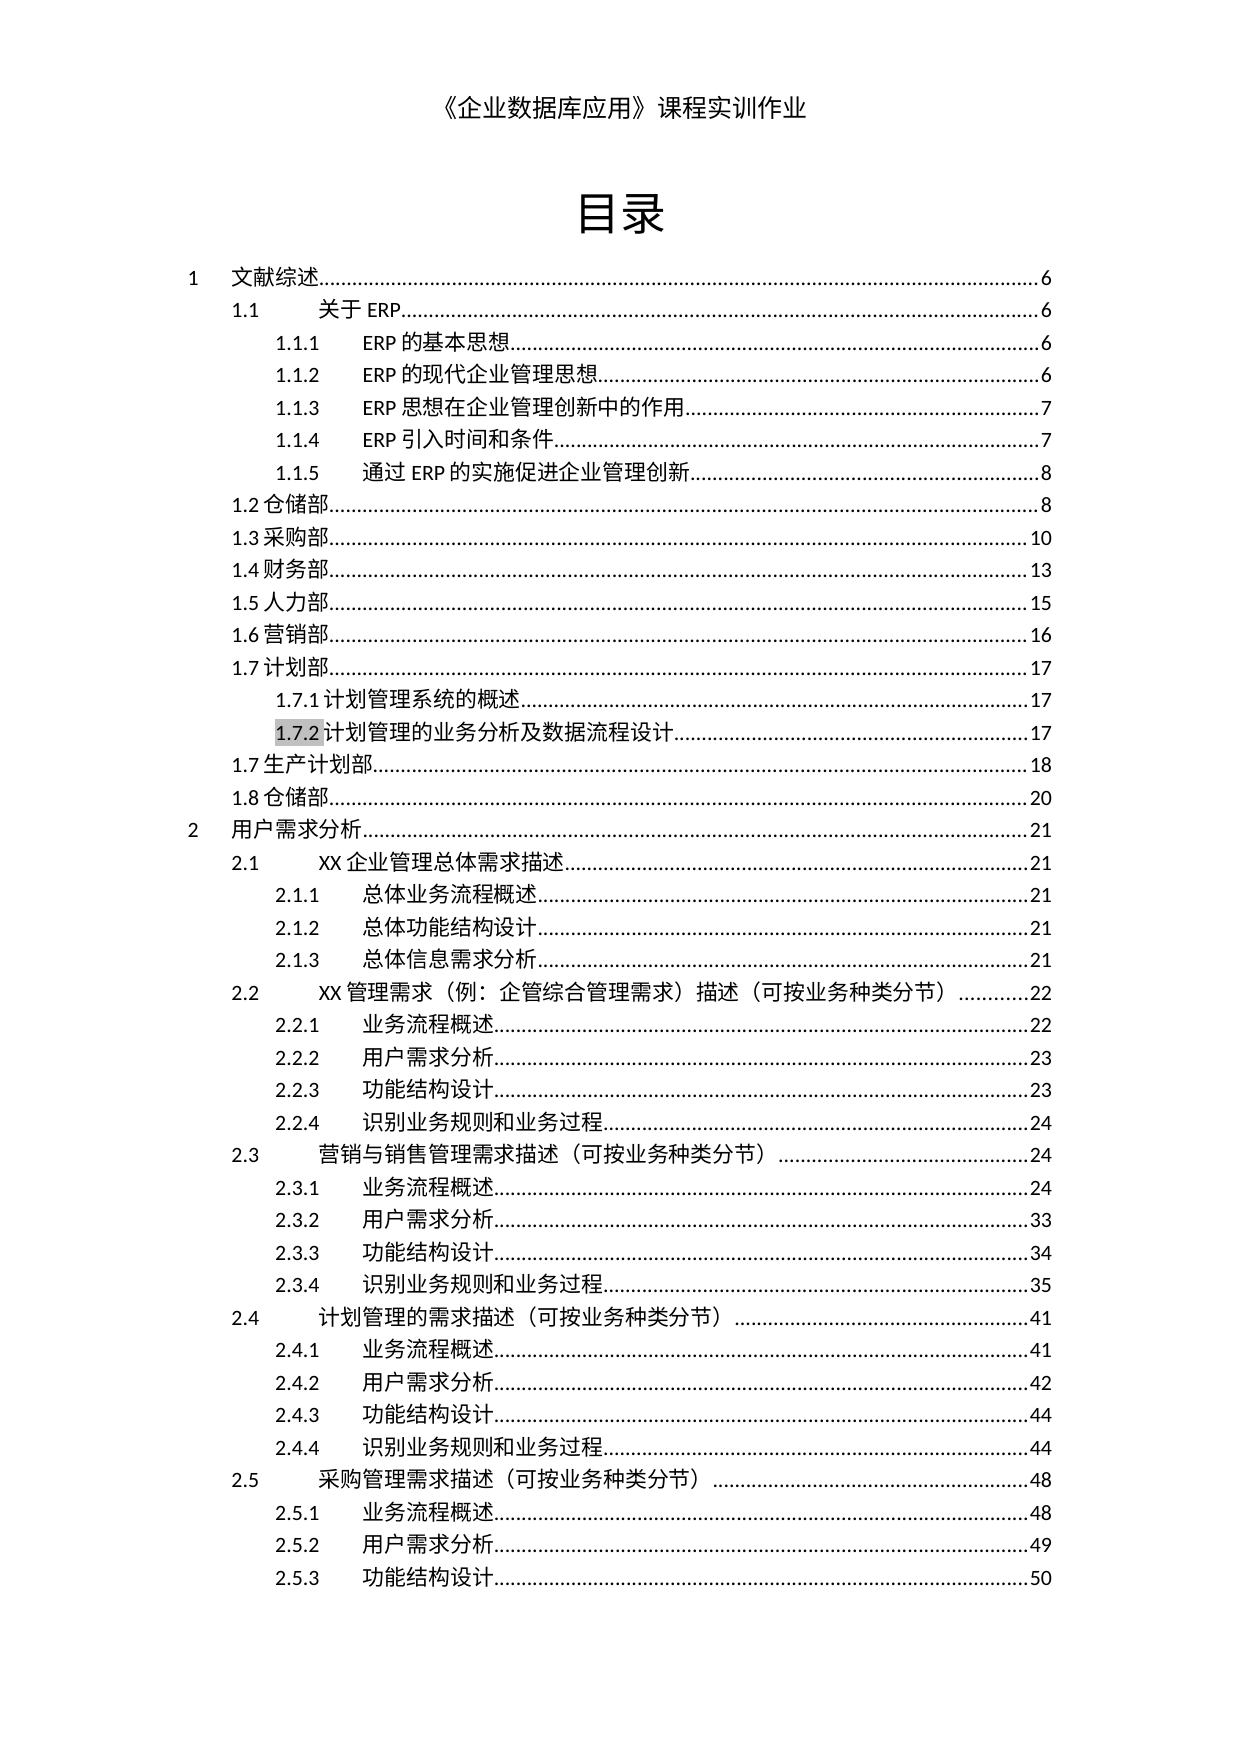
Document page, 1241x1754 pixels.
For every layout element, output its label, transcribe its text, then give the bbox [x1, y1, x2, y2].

text 2.1.1 总体业务流程概述 21 [275, 877, 1053, 909]
text 2.4 计划管理的需求描述（可按业务种类分节） 41 [231, 1299, 1053, 1332]
text 1.1.1 ERP的基本思想 6 [275, 324, 1053, 357]
text 1.1.3 ERP思想在企业管理创新中的作用 7 [275, 389, 1053, 422]
text 2.5.1 业务流程概述 48 [275, 1494, 1053, 1527]
text 2.3.4 识别业务规则和业务过程 35 [275, 1267, 1053, 1299]
text 1.1.5 通过 ERP的实施促进企业管理创新 8 [275, 454, 1053, 487]
text 1.6营销部 16 [231, 617, 1053, 649]
text 2.3.3 功能结构设计 34 [275, 1234, 1053, 1267]
text 2.1.3 总体信息需求分析 21 [275, 942, 1053, 974]
text 2.2.3 功能结构设计 23 [275, 1072, 1053, 1104]
text 2.2.4 识别业务规则和业务过程 24 [275, 1104, 1053, 1137]
text 1.7.1计划管理系统的概述 17 [275, 682, 1053, 714]
text 2.5.3 功能结构设计 50 [275, 1559, 1053, 1592]
text 2.2.2 用户需求分析 23 [275, 1039, 1053, 1072]
text 1.1 关于ERP 6 [231, 292, 1053, 324]
text 2.3.2 用户需求分析 33 [275, 1202, 1053, 1234]
text 1.8仓储部 20 [231, 779, 1053, 812]
text 2.3 营销与销售管理需求描述（可按业务种类分节） 24 [231, 1137, 1053, 1169]
text 1.4财务部 13 [231, 552, 1053, 584]
text 2.2.1 业务流程概述 22 [275, 1007, 1053, 1039]
text 1.1.4 ERP引入时间和条件 7 [275, 422, 1053, 454]
text 2.5 采购管理需求描述（可按业务种类分节） 48 [231, 1462, 1053, 1494]
text 2 用户需求分析 21 [187, 812, 1053, 844]
text 2.3.1 业务流程概述 24 [275, 1169, 1053, 1202]
text 2.5.2 用户需求分析 49 [275, 1527, 1053, 1559]
text 1.1.2 ERP的现代企业管理思想 6 [275, 357, 1053, 389]
text 2.4.3 功能结构设计 44 [275, 1397, 1053, 1429]
text 2.4.2 用户需求分析 42 [275, 1364, 1053, 1397]
text 目录 [187, 162, 1053, 259]
text 1 文献综述 6 [187, 259, 1053, 292]
text 2.1 XX企业管理总体需求描述 21 [231, 844, 1053, 877]
text 1.5人力部 15 [231, 584, 1053, 617]
text 1.7计划部 17 [231, 649, 1053, 682]
text 1.3采购部 10 [231, 519, 1053, 552]
text 2.4.4 识别业务规则和业务过程 44 [275, 1429, 1053, 1462]
text 1.7.2计划管理的业务分析及数据流程设计 17 [275, 714, 1053, 747]
text 1.7生产计划部 18 [231, 747, 1053, 779]
text 1.2仓储部 8 [231, 487, 1053, 519]
text 2.1.2 总体功能结构设计 21 [275, 909, 1053, 942]
text 2.4.1 业务流程概述 41 [275, 1332, 1053, 1364]
text 2.2 XX管理需求（例：企管综合管理需求）描述（可按业务种类分节） 22 [231, 974, 1053, 1007]
